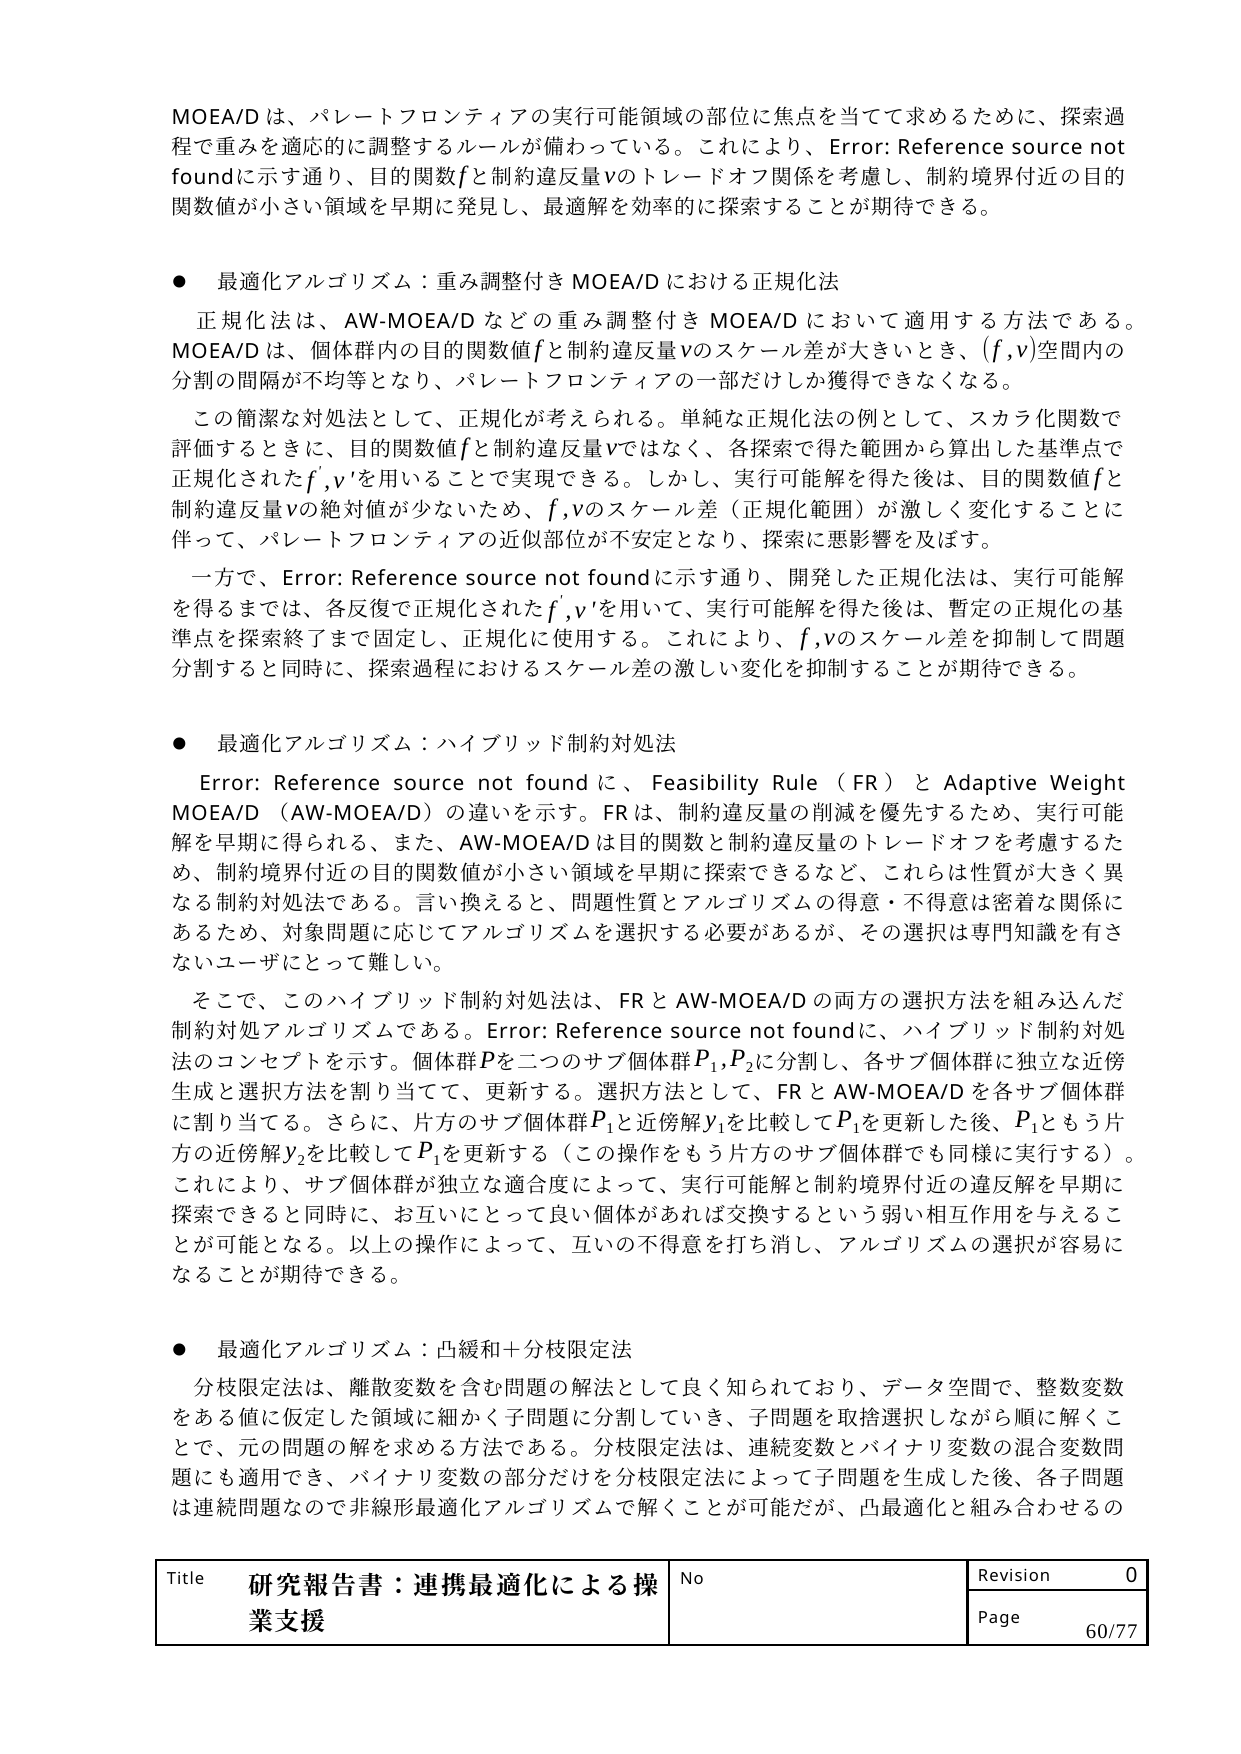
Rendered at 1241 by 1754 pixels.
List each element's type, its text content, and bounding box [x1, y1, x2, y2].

list 最適化アルゴリズム：ハイブリッド制約対処法 [171, 728, 1126, 758]
text 正規化法は、AW-MOEA/Dなどの重み調整付きMOEA/Dにおいて適用する方法である。MOEA/Dは、個体群内の目的関数値と制約違反量のスケール差が大きいとき、空間内の分割の間隔が不均等となり、パレートフロンティアの一部だけしか獲得できなくなる。 [171, 304, 1126, 394]
list 最適化アルゴリズム：重み調整付きMOEA/Dにおける正規化法 [171, 266, 1126, 296]
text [171, 100, 1126, 221]
list 最適化アルゴリズム：凸緩和＋分枝限定法 [171, 1333, 1126, 1363]
text この簡潔な対処法として、正規化が考えられる。単純な正規化法の例として、スカラ化関数で評価するときに、目的関数値と制約違反量ではなく、各探索で得た範囲から算出した基準点で正規化されたを用いることで実現できる。しかし、実行可能解を得た後は、目的関数値と制約違反量の絶対値が少ないため、のスケール差（正規化範囲）が激しく変化することに伴って、パレートフロンティアの近似部位が不安定となり、探索に悪影響を及ぼす。 [171, 402, 1126, 553]
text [171, 1371, 1126, 1521]
